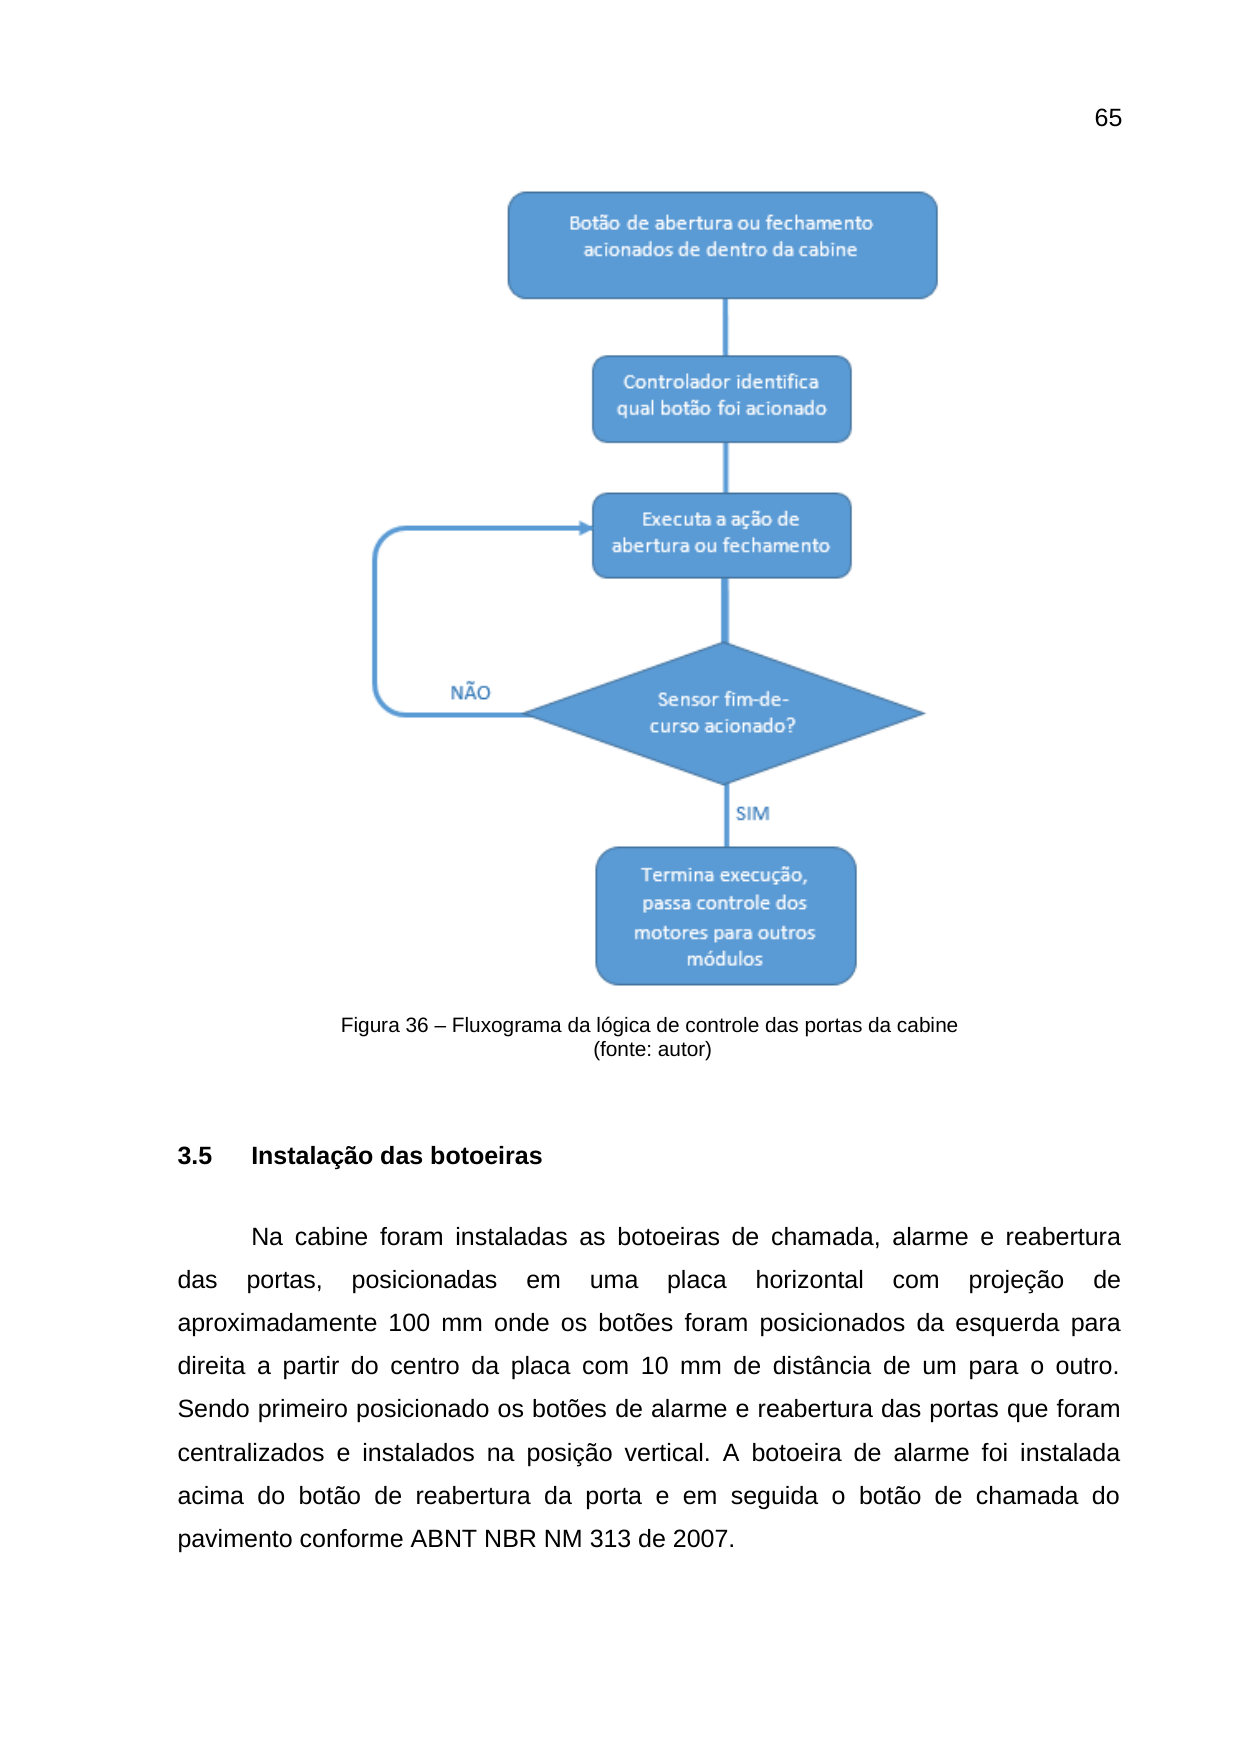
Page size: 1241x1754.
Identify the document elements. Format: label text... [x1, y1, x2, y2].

text (fonte: autor) [177, 1037, 1122, 1061]
text Na cabine foram instaladas as botoeiras de chamada, alarme e reabertura das portas, posicionadas em uma placa horizontal com projeção de aproximadamente 100 mm onde os botões foram posicionados da esquerda para direita a partir do centro da placa com 10 mm de distância de um para o outro. Sendo primeiro posicionado os botões de alarme e reabertura das portas que foram centralizados e instalados na posição vertical. A botoeira de alarme foi instalada acima do botão de reabertura da porta e em seguida o botão de chamada do pavimento conforme ABNT NBR NM 313 de 2007. [177, 1222, 1122, 1553]
subtitle Instalação das botoeiras [177, 1141, 1122, 1170]
picture [351, 177, 948, 999]
